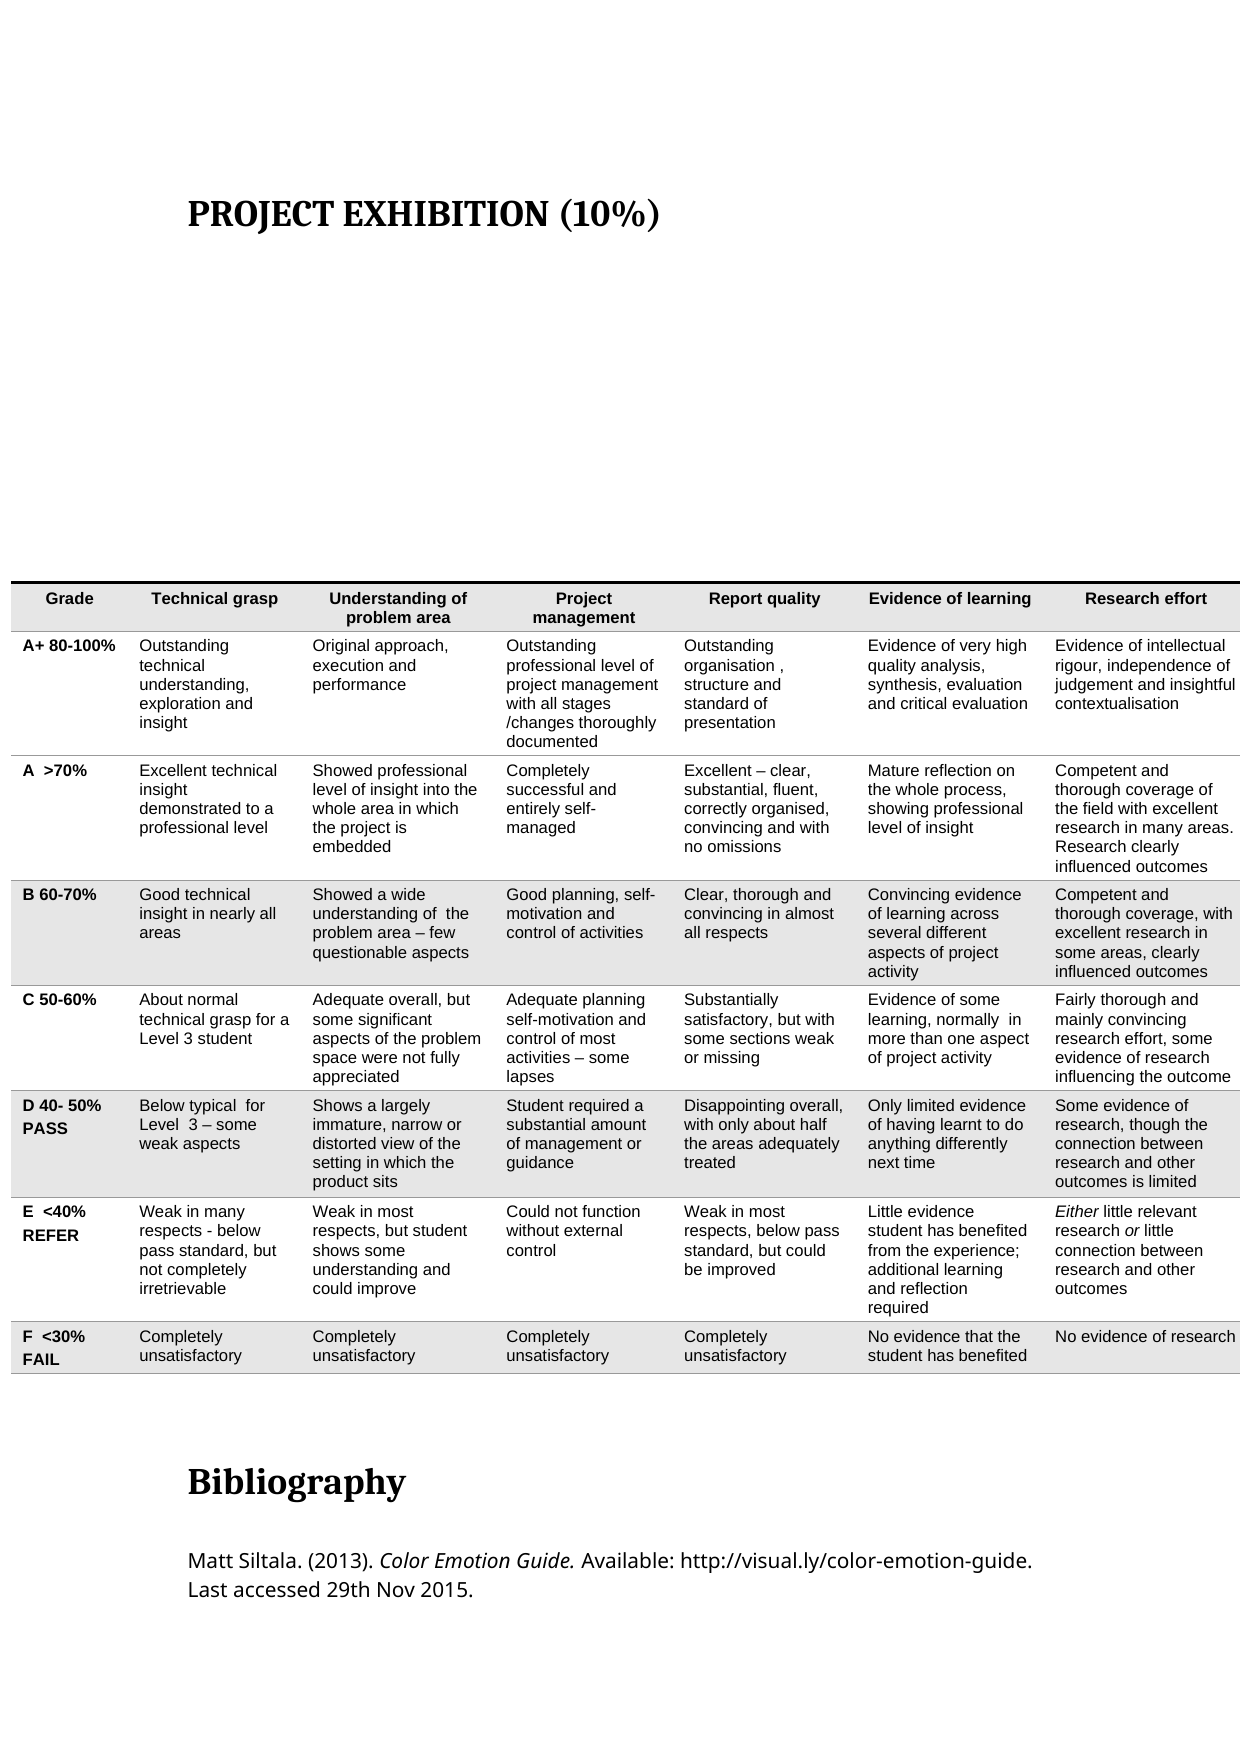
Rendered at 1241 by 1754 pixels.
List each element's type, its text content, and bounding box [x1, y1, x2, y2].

table_cell Good planning, self-motivation and control of activities [495, 881, 673, 985]
table_cell Adequate overall, but some significant aspects of the problem space were not fully appreciated [301, 986, 495, 1090]
table_header Evidence of learning [856, 584, 1044, 631]
table_cell No evidence that the student has benefited [856, 1322, 1044, 1373]
table_cell Showed professional level of insight into the whole area in which the project is embedded [301, 756, 495, 880]
table_cell No evidence of research [1044, 1322, 1240, 1373]
table_cell Completely unsatisfactory [301, 1322, 495, 1373]
table_cell Convincing evidence of learning across several different aspects of project activity [856, 881, 1044, 985]
table_cell Outstanding professional level of project management with all stages /changes thoroughly documented [495, 632, 673, 755]
table_cell Competent and thorough coverage, with excellent research in some areas, clearly influenced outcomes [1044, 881, 1240, 985]
table_cell Weak in many respects - below pass standard, but not completely irretrievable [128, 1198, 301, 1321]
table_cell Could not function without external control [495, 1198, 673, 1321]
table_cell Clear, thorough and convincing in almost all respects [673, 881, 856, 985]
table_cell D 40- 50% PASS [11, 1091, 128, 1197]
table_cell Little evidence student has benefited from the experience; additional learning and reflection required [856, 1198, 1044, 1321]
table_cell Some evidence of research, though the connection between research and other outcomes is limited [1044, 1091, 1240, 1197]
table_cell Shows a largely immature, narrow or distorted view of the setting in which the product sits [301, 1091, 495, 1197]
table_cell Fairly thorough and mainly convincing research effort, some evidence of research influencing the outcome [1044, 986, 1240, 1090]
table_cell Evidence of intellectual rigour, independence of judgement and insightful contextualisation [1044, 632, 1240, 755]
table_cell Completely successful and entirely self-managed [495, 756, 673, 880]
table_header Report quality [673, 584, 856, 631]
table_cell E <40% REFER [11, 1198, 128, 1321]
table_cell Mature reflection on the whole process, showing professional level of insight [856, 756, 1044, 880]
table_cell Evidence of very high quality analysis, synthesis, evaluation and critical evaluation [856, 632, 1044, 755]
table_cell Outstanding technical understanding, exploration and insight [128, 632, 301, 755]
table_cell A >70% [11, 756, 128, 880]
table_cell A+ 80-100% [11, 632, 128, 755]
table_header Grade [11, 584, 128, 631]
table_header Project management [495, 584, 673, 631]
table_cell Substantially satisfactory, but with some sections weak or missing [673, 986, 856, 1090]
table_cell Disappointing overall, with only about half the areas adequately treated [673, 1091, 856, 1197]
table_cell Only limited evidence of having learnt to do anything differently next time [856, 1091, 1044, 1197]
table_cell Below typical for Level 3 – some weak aspects [128, 1091, 301, 1197]
table_cell F <30% FAIL [11, 1322, 128, 1373]
table_cell About normal technical grasp for a Level 3 student [128, 986, 301, 1090]
table_header Research effort [1044, 584, 1240, 631]
table_cell Completely unsatisfactory [128, 1322, 301, 1373]
table_cell Weak in most respects, but student shows some understanding and could improve [301, 1198, 495, 1321]
table_cell Good technical insight in nearly all areas [128, 881, 301, 985]
table_cell Excellent technical insight demonstrated to a professional level [128, 756, 301, 880]
table_cell C 50-60% [11, 986, 128, 1090]
table_header Technical grasp [128, 584, 301, 631]
table_cell B 60-70% [11, 881, 128, 985]
table_cell Showed a wide understanding of the problem area – few questionable aspects [301, 881, 495, 985]
table_cell Adequate planning self-motivation and control of most activities – some lapses [495, 986, 673, 1090]
table_cell Competent and thorough coverage of the field with excellent research in many areas. Research clearly influenced outcomes [1044, 756, 1240, 880]
table_cell Evidence of some learning, normally in more than one aspect of project activity [856, 986, 1044, 1090]
table_cell Student required a substantial amount of management or guidance [495, 1091, 673, 1197]
table_cell Completely unsatisfactory [673, 1322, 856, 1373]
table_cell Original approach, execution and performance [301, 632, 495, 755]
table_cell Excellent – clear, substantial, fluent, correctly organised, convincing and with no omissions [673, 756, 856, 880]
text PROJECT EXHIBITION (10%) [187, 193, 1053, 236]
table_cell Either little relevant research or little connection between research and other outcomes [1044, 1198, 1240, 1321]
table_cell Weak in most respects, below pass standard, but could be improved [673, 1198, 856, 1321]
table_cell Completely unsatisfactory [495, 1322, 673, 1373]
text Matt Siltala. (2013). Color Emotion Guide. Available: http://visual.ly/color-emotion-guide. Last accessed 29th Nov 2015. [187, 1547, 1053, 1603]
table_cell Outstanding organisation , structure and standard of presentation [673, 632, 856, 755]
text Bibliography [187, 1460, 1053, 1503]
table_header Understanding of problem area [301, 584, 495, 631]
